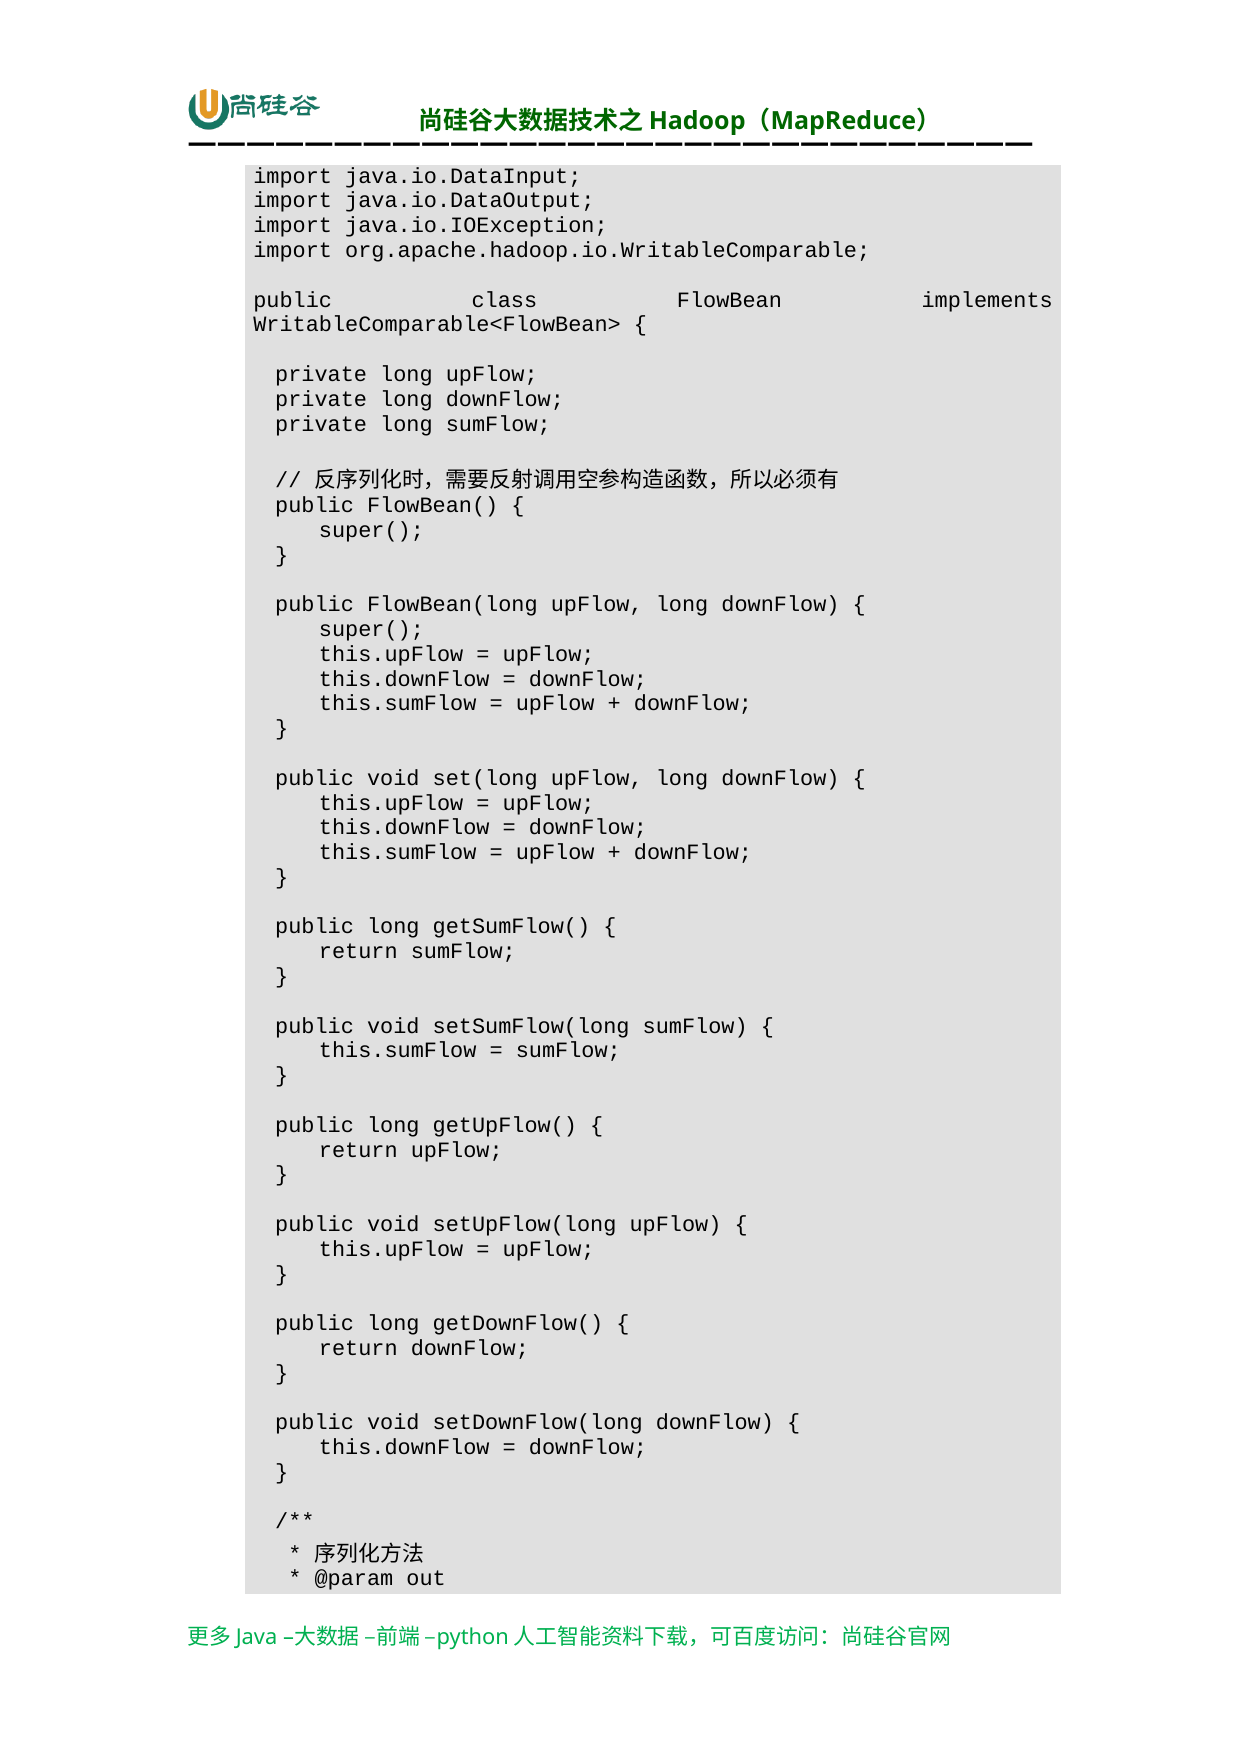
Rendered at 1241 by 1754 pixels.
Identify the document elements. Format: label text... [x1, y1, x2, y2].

text return downFlow; [245, 1337, 1061, 1362]
text import java.io.DataOutput; [245, 189, 1061, 214]
text private long upFlow; [245, 363, 1061, 388]
text } [245, 1362, 1061, 1387]
text public void setSumFlow(long sumFlow) { [245, 1015, 1061, 1040]
text super(); [245, 519, 1061, 544]
text this.upFlow = upFlow; [245, 1238, 1061, 1263]
text } [245, 1263, 1061, 1288]
text } [245, 965, 1061, 990]
text public void setDownFlow(long downFlow) { [245, 1412, 1061, 1436]
text this.upFlow = upFlow; [245, 792, 1061, 817]
text public void setUpFlow(long upFlow) { [245, 1213, 1061, 1238]
text public void set(long upFlow, long downFlow) { [245, 767, 1061, 792]
text this.sumFlow = upFlow + downFlow; [245, 841, 1061, 866]
text } [245, 717, 1061, 742]
text private long downFlow; [245, 388, 1061, 413]
text private long sumFlow; [245, 413, 1061, 437]
text this.downFlow = downFlow; [245, 817, 1061, 841]
text public class FlowBean implements WritableComparable<FlowBean> { [245, 289, 1061, 338]
text } [245, 1164, 1061, 1188]
text return upFlow; [245, 1139, 1061, 1164]
text this.sumFlow = upFlow + downFlow; [245, 693, 1061, 717]
text this.upFlow = upFlow; [245, 643, 1061, 668]
text super(); [245, 618, 1061, 643]
text public FlowBean(long upFlow, long downFlow) { [245, 593, 1061, 618]
text public long getDownFlow() { [245, 1312, 1061, 1337]
text import org.apache.hadoop.io.WritableComparable; [245, 239, 1061, 264]
text } [245, 544, 1061, 569]
text // 反序列化时，需要反射调用空参构造函数，所以必须有 [245, 462, 1061, 494]
text import java.io.DataInput; [245, 165, 1061, 189]
text * @param out [245, 1567, 1061, 1594]
text } [245, 866, 1061, 891]
text * 序列化方法 [245, 1536, 1061, 1567]
text public long getUpFlow() { [245, 1114, 1061, 1139]
text return sumFlow; [245, 941, 1061, 965]
text /** [245, 1511, 1061, 1536]
text public long getSumFlow() { [245, 916, 1061, 941]
text } [245, 1064, 1061, 1089]
text } [245, 1461, 1061, 1486]
text this.downFlow = downFlow; [245, 1436, 1061, 1461]
text this.sumFlow = sumFlow; [245, 1040, 1061, 1064]
text this.downFlow = downFlow; [245, 668, 1061, 693]
text import java.io.IOException; [245, 214, 1061, 239]
text public FlowBean() { [245, 494, 1061, 519]
picture [187, 88, 320, 130]
